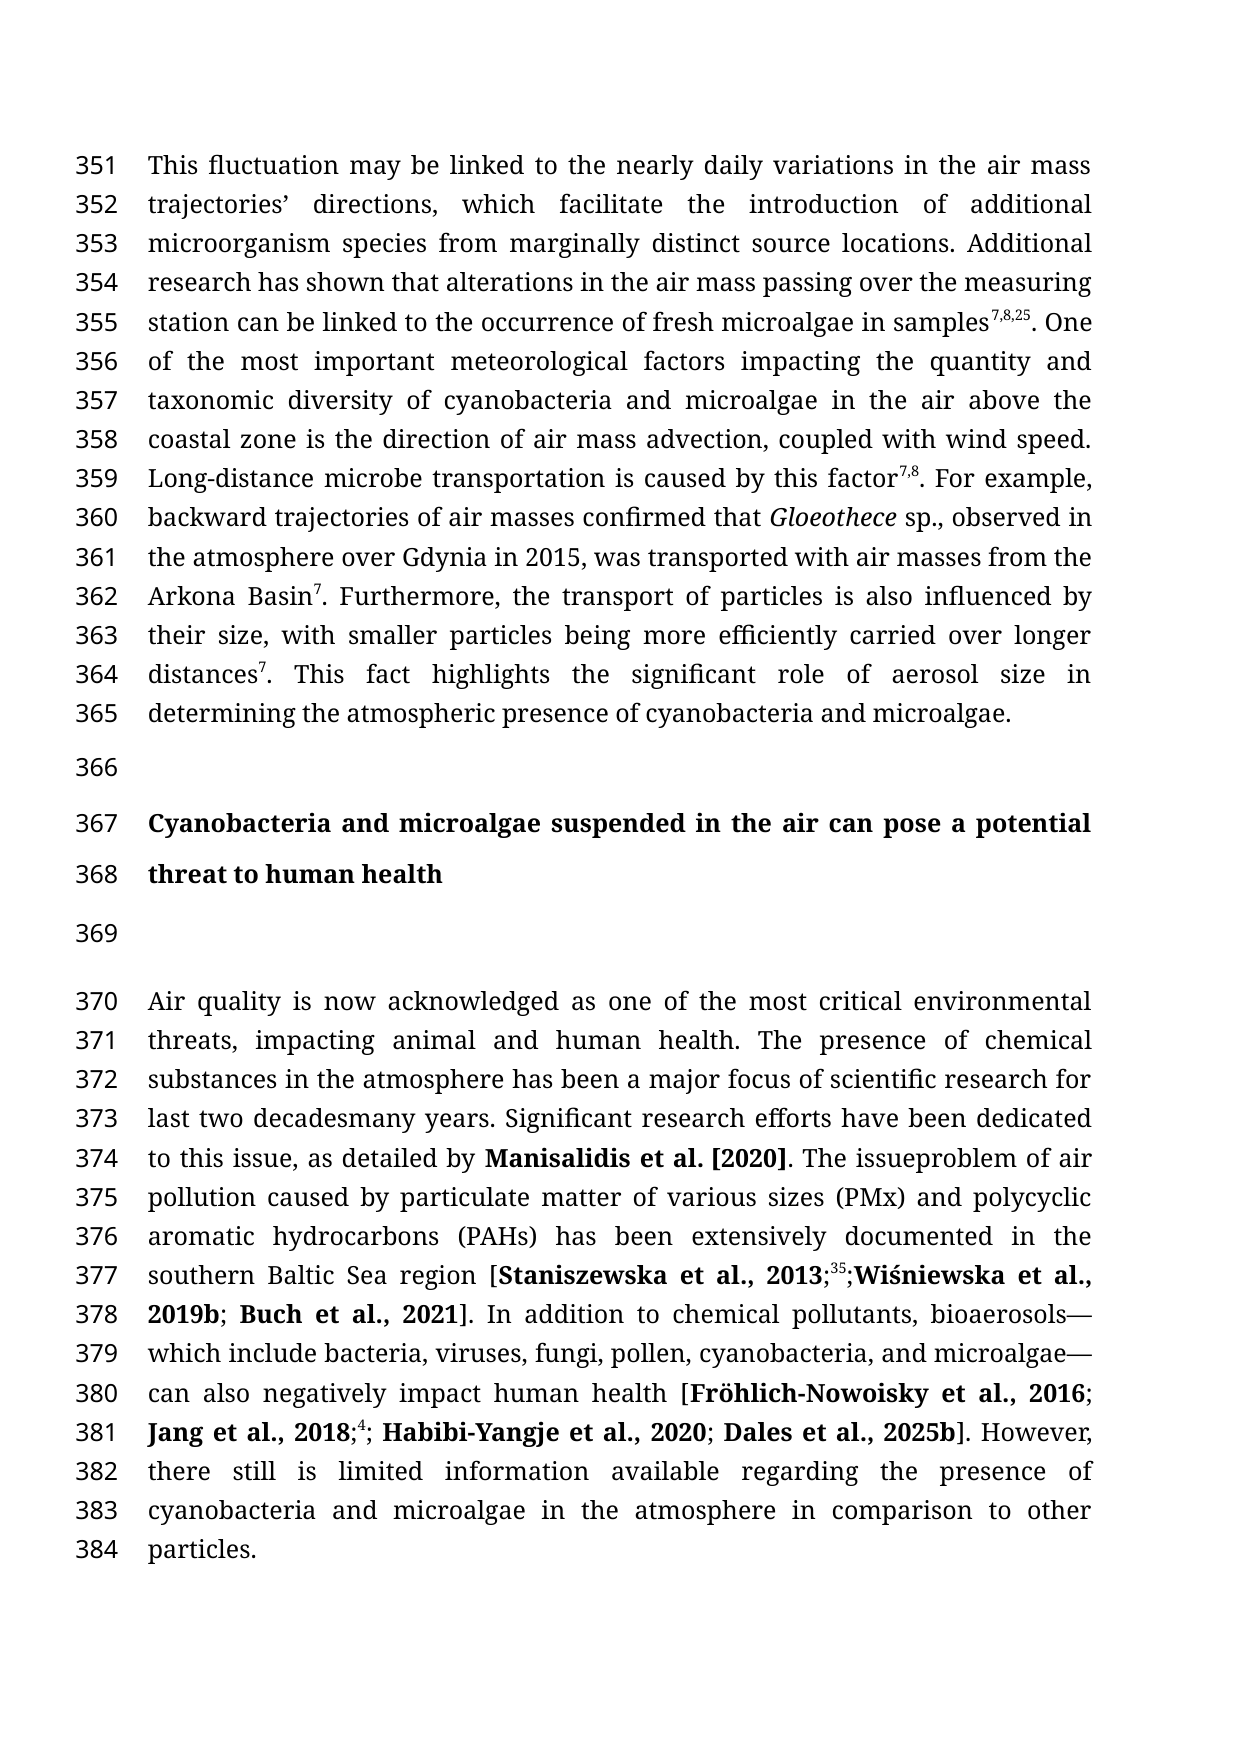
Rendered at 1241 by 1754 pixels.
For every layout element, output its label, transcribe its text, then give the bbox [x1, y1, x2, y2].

subtitle Cyanobacteria and microalgae suspended in the air can pose a potential threat to human health [148, 806, 1093, 891]
text This fluctuation may be linked to the nearly daily variations in the air mass trajectories’ directions, which facilitate the introduction of additional microorganism species from marginally distinct source locations. Additional research has shown that alterations in the air mass passing over the measuring station can be linked to the occurrence of fresh microalgae in samples7,8,25. One of the most important meteorological factors impacting the quantity and taxonomic diversity of cyanobacteria and microalgae in the air above the coastal zone is the direction of air mass advection, coupled with wind speed. Long-distance microbe transportation is caused by this factor7,8. For example, backward trajectories of air masses confirmed that Gloeothece sp., observed in the atmosphere over Gdynia in 2015, was transported with air masses from the Arkona Basin7. Furthermore, the transport of particles is also influenced by their size, with smaller particles being more efficiently carried over longer distances7. This fact highlights the significant role of aerosol size in determining the atmospheric presence of cyanobacteria and microalgae. [148, 148, 1093, 730]
text Air quality is now acknowledged as one of the most critical environmental threats, impacting animal and human health. The presence of chemical substances in the atmosphere has been a major focus of scientific research for last two decadesmany years. Significant research efforts have been dedicated to this issue, as detailed by Manisalidis et al. [2020]. The issueproblem of air pollution caused by particulate matter of various sizes (PMx) and polycyclic aromatic hydrocarbons (PAHs) has been extensively documented in the southern Baltic Sea region [Staniszewska et al., 2013;35;Wiśniewska et al., 2019b; Buch et al., 2021]. In addition to chemical pollutants, bioaerosols—which include bacteria, viruses, fungi, pollen, cyanobacteria, and microalgae—can also negatively impact human health [Fröhlich-Nowoisky et al., 2016; Jang et al., 2018;4; Habibi-Yangje et al., 2020; Dales et al., 2025b]. However, there still is limited information available regarding the presence of cyanobacteria and microalgae in the atmosphere in comparison to other particles. [148, 984, 1093, 1566]
